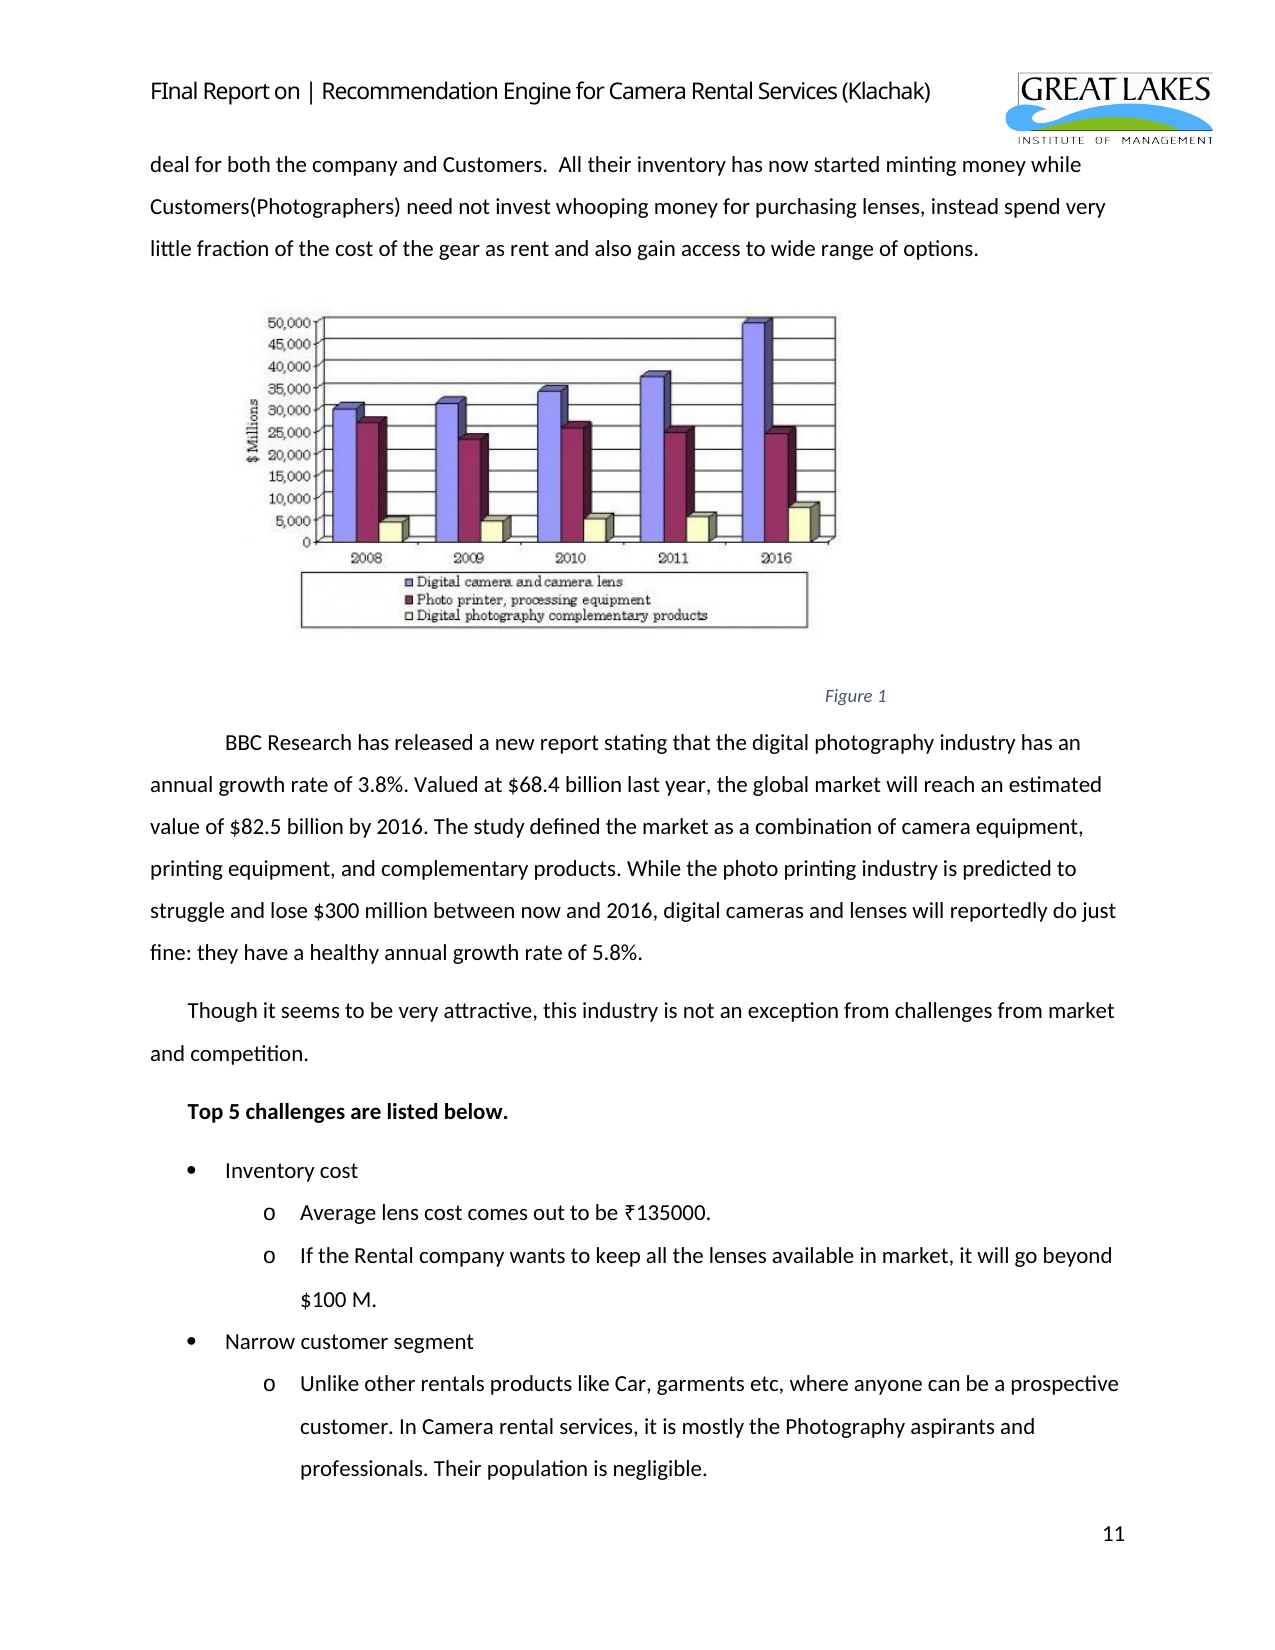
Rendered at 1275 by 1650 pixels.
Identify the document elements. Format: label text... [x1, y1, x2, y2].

list Inventory cost [187, 1156, 1125, 1184]
text Though it seems to be very attractive, this industry is not an exception from challenges from market and competition. [150, 997, 1125, 1067]
picture [225, 292, 864, 654]
text Figure 1 [750, 684, 1125, 707]
list Average lens cost comes out to be ₹135000. [262, 1198, 1125, 1227]
list If the Rental company wants to keep all the lenses available in market, it will go beyond $100 M. [262, 1242, 1125, 1313]
list Unlike other rentals products like Car, garments etc, where anyone can be a prospective customer. In Camera rental services, it is mostly the Photography aspirants and professionals. Their population is negligible. [262, 1369, 1125, 1482]
text Top 5 challenges are listed below. [150, 1097, 1125, 1125]
list Narrow customer segment [187, 1327, 1125, 1355]
picture [1003, 72, 1213, 145]
text BBC Research has released a new report stating that the digital photography industry has an annual growth rate of 3.8%. Valued at $68.4 billion last year, the global market will reach an estimated value of $82.5 billion by 2016. The study defined the market as a combination of camera equipment, printing equipment, and complementary products. While the photo printing industry is predicted to struggle and lose $300 million between now and 2016, digital cameras and lenses will reportedly do just fine: they have a healthy annual growth rate of 5.8%. [150, 728, 1125, 966]
